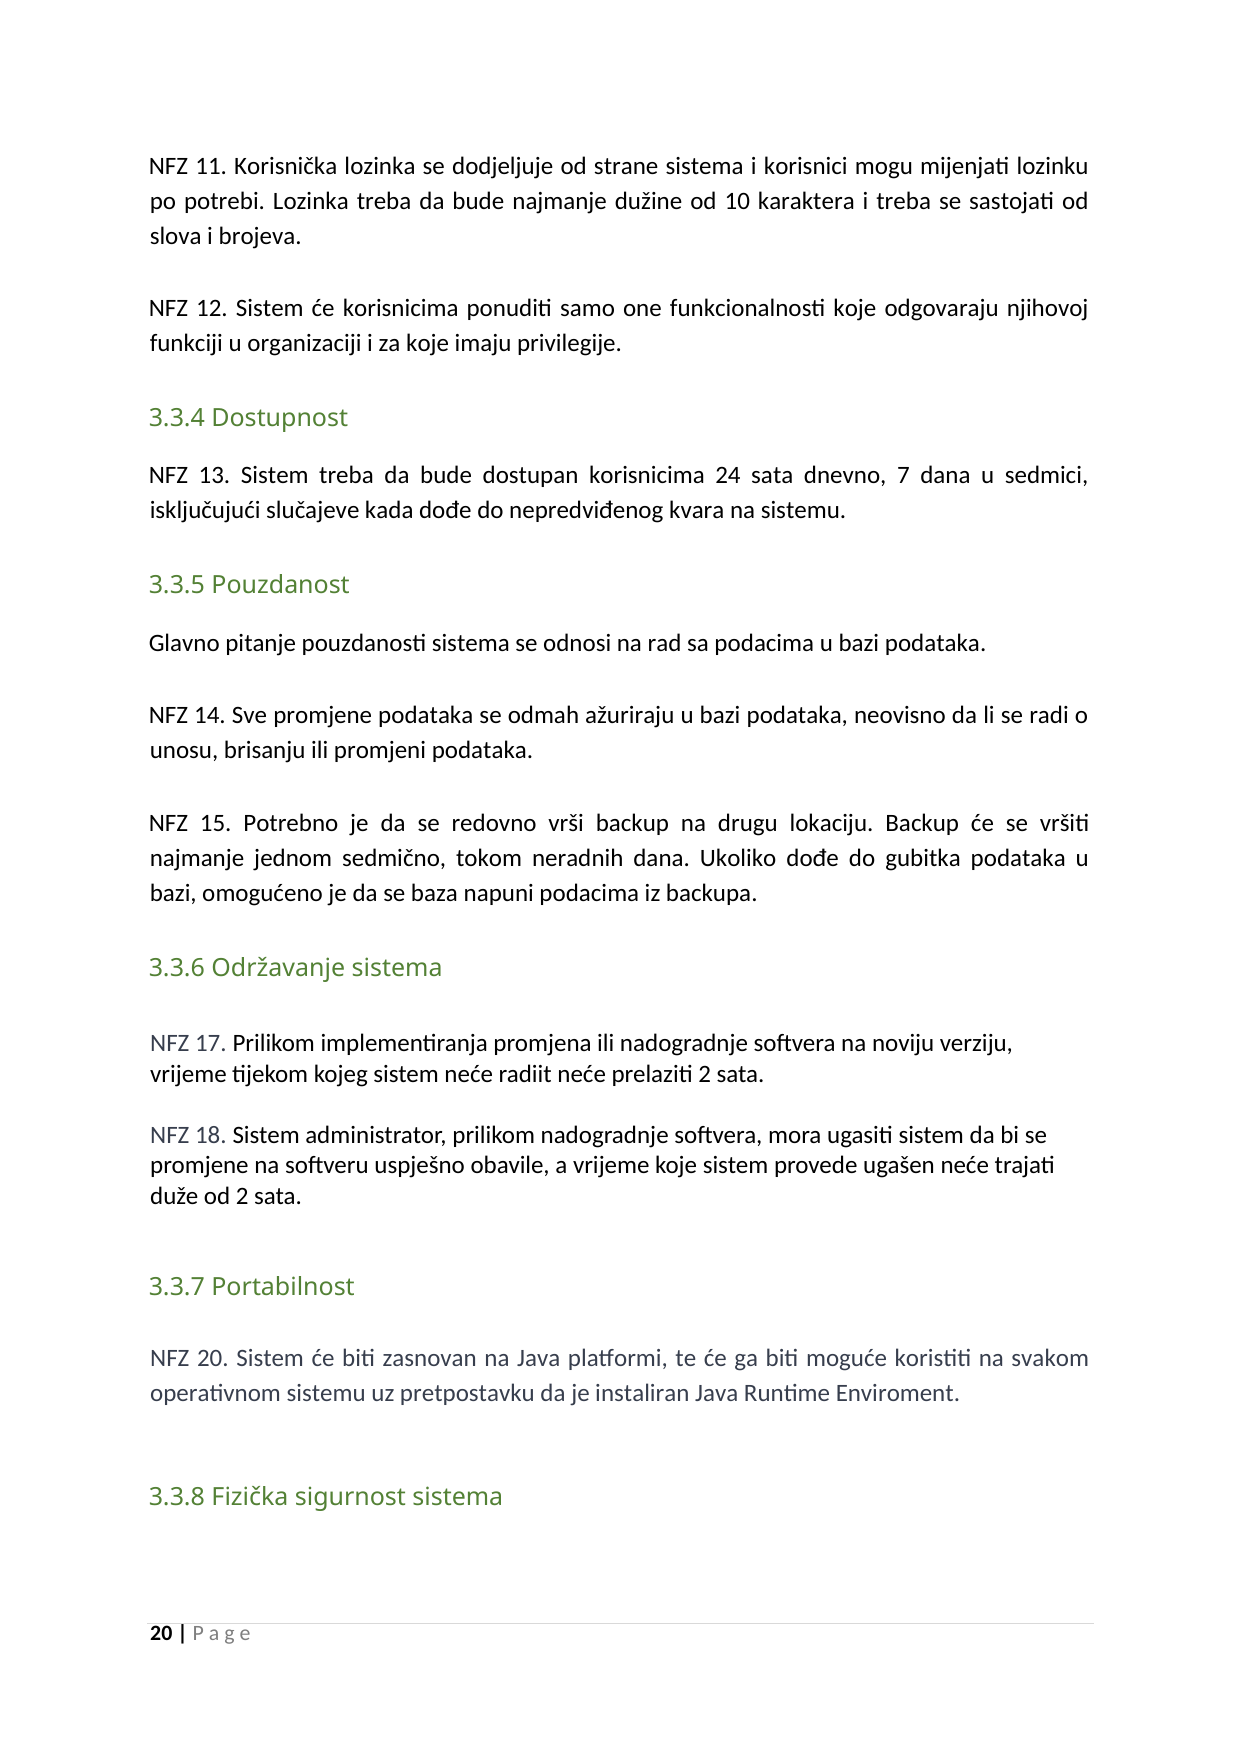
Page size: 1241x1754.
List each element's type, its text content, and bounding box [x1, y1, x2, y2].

subtitle 3.3.5 Pouzdanost [148, 567, 1090, 601]
text NFZ 14. Sve promjene podataka se odmah ažuriraju u bazi podataka, neovisno da li se radi o unosu, brisanju ili promjeni podataka. [148, 699, 1090, 765]
text NFZ 11. Korisnička lozinka se dodjeljuje od strane sistema i korisnici mogu mijenjati lozinku po potrebi. Lozinka treba da bude najmanje dužine od 10 karaktera i treba se sastojati od slova i brojeva. [148, 150, 1090, 251]
text NFZ 17. Prilikom implementiranja promjena ili nadogradnje softvera na noviju verziju, vrijeme tijekom kojeg sistem neće radiit neće prelaziti 2 sata. [150, 1028, 1090, 1089]
text NFZ 13. Sistem treba da bude dostupan korisnicima 24 sata dnevno, 7 dana u sedmici, isključujući slučajeve kada dođe do nepredviđenog kvara na sistemu. [148, 460, 1090, 525]
text NFZ 18. Sistem administrator, prilikom nadogradnje softvera, mora ugasiti sistem da bi se promjene na softveru uspješno obavile, a vrijeme koje sistem provede ugašen neće trajati duže od 2 sata. [150, 1119, 1090, 1211]
subtitle 3.3.6 Održavanje sistema [148, 949, 1090, 983]
text NFZ 15. Potrebno je da se redovno vrši backup na drugu lokaciju. Backup će se vršiti najmanje jednom sedmično, tokom neradnih dana. Ukoliko dođe do gubitka podataka u bazi, omogućeno je da se baza napuni podacima iz backupa. [148, 807, 1090, 907]
text NFZ 12. Sistem će korisnicima ponuditi samo one funkcionalnosti koje odgovaraju njihovoj funkciji u organizaciji i za koje imaju privilegije. [148, 292, 1090, 358]
subtitle 3.3.7 Portabilnost [148, 1268, 1090, 1302]
text NFZ 20. Sistem će biti zasnovan na Java platformi, te će ga biti moguće koristiti na svakom operativnom sistemu uz pretpostavku da je instaliran Java Runtime Enviroment. [150, 1342, 1092, 1408]
subtitle 3.3.4 Dostupnost [148, 400, 1090, 434]
subtitle 3.3.8 Fizička sigurnost sistema [148, 1479, 1090, 1513]
text Glavno pitanje pouzdanosti sistema se odnosi na rad sa podacima u bazi podataka. [148, 627, 1090, 657]
